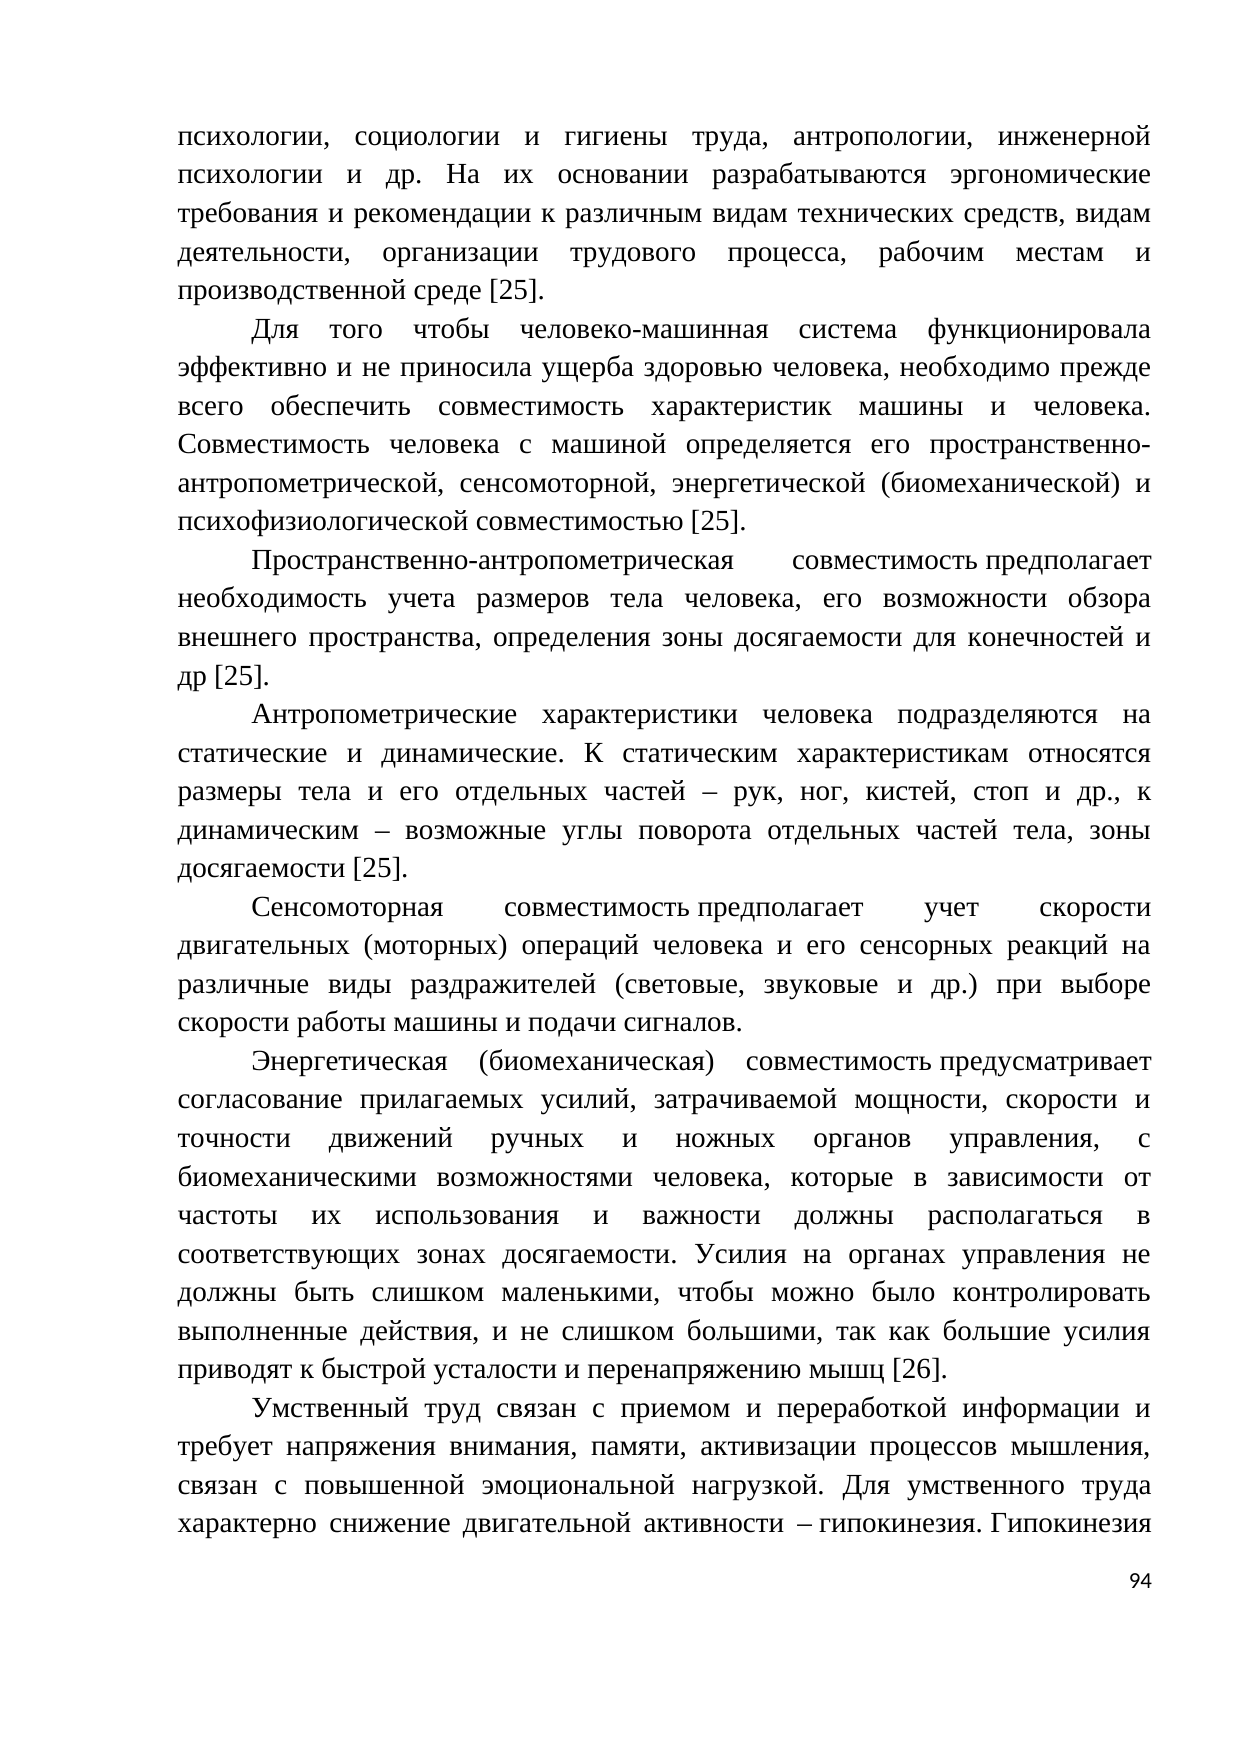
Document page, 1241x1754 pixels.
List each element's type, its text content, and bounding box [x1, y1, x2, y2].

text Антропометрические характеристики человека подразделяются на статические и динамические. К статическим характеристикам относятся размеры тела и его отдельных частей – рук, ног, кистей, стоп и др., к динамическим – возможные углы поворота отдельных частей тела, зоны досягаемости [25]. [177, 696, 1152, 884]
text Для того чтобы человеко-машинная система функционировала эффективно и не приносила ущерба здоровью человека, необходимо прежде всего обеспечить совместимость характеристик машины и человека. Совместимость человека с машиной определяется его пространственно-антропометрической, сенсомоторной, энергетической (биомеханической) и психофизиологической совместимостью [25]. [177, 311, 1152, 537]
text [177, 118, 1152, 306]
text Энергетическая (биомеханическая) совместимость предусматривает согласование прилагаемых усилий, затрачиваемой мощности, скорости и точности движений ручных и ножных органов управления, с биомеханическими возможностями человека, которые в зависимости от частоты их использования и важности должны располагаться в соответствующих зонах досягаемости. Усилия на органах управления не должны быть слишком маленькими, чтобы можно было контролировать выполненные действия, и не слишком большими, так как большие усилия приводят к быстрой усталости и перенапряжению мышц [26]. [177, 1043, 1152, 1385]
text Пространственно-антропометрическая совместимость предполагает необходимость учета размеров тела человека, его возможности обзора внешнего пространства, определения зоны досягаемости для конечностей и др [25]. [177, 542, 1152, 691]
text Сенсомоторная совместимость предполагает учет скорости двигательных (моторных) операций человека и его сенсорных реакций на различные виды раздражителей (световые, звуковые и др.) при выборе скорости работы машины и подачи сигналов. [177, 889, 1152, 1038]
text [177, 1390, 1152, 1539]
